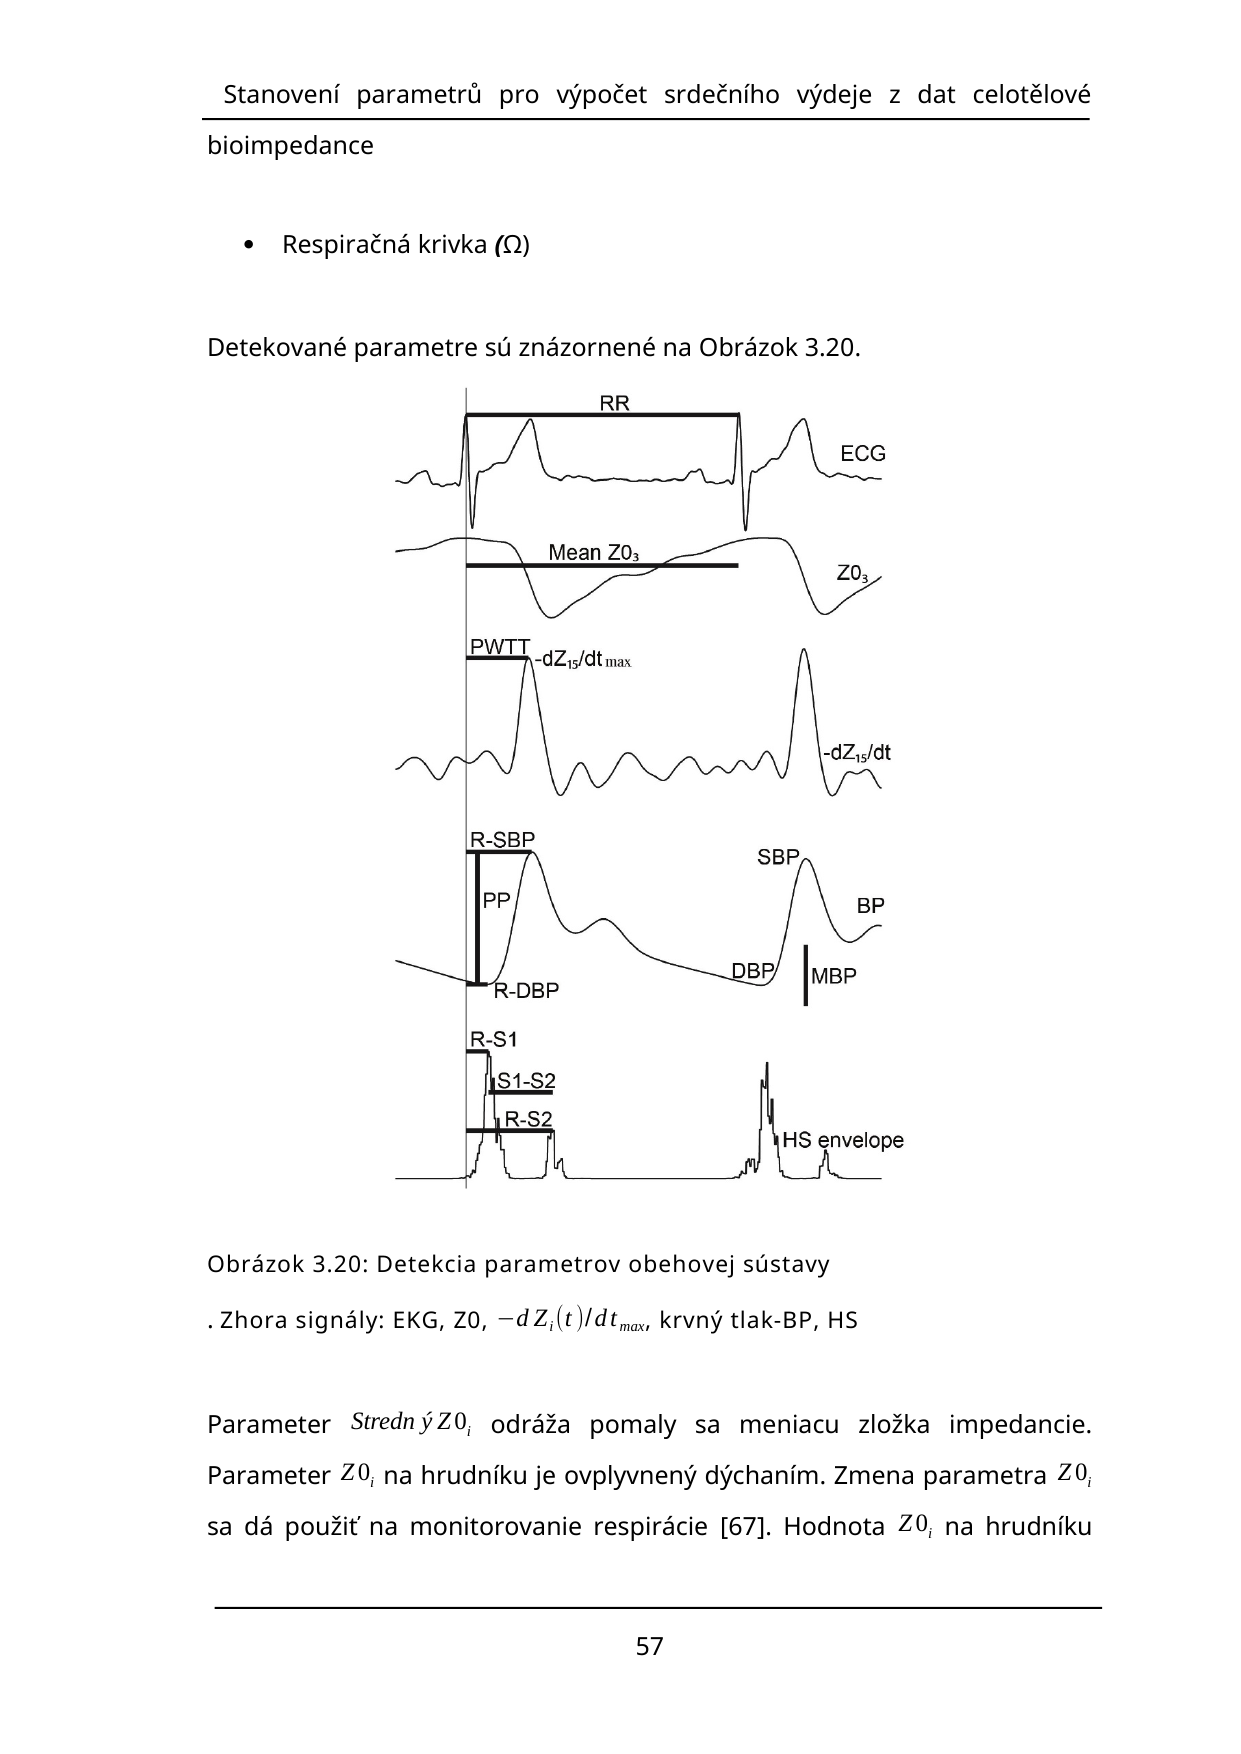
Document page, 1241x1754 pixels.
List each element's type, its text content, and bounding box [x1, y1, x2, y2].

picture [375, 380, 925, 1232]
text . Zhora signály: EKG, Z0, , krvný tlak-BP, HS [207, 1302, 1092, 1336]
list Respiračná krivka (Ω) [244, 227, 1092, 261]
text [207, 1407, 1092, 1543]
